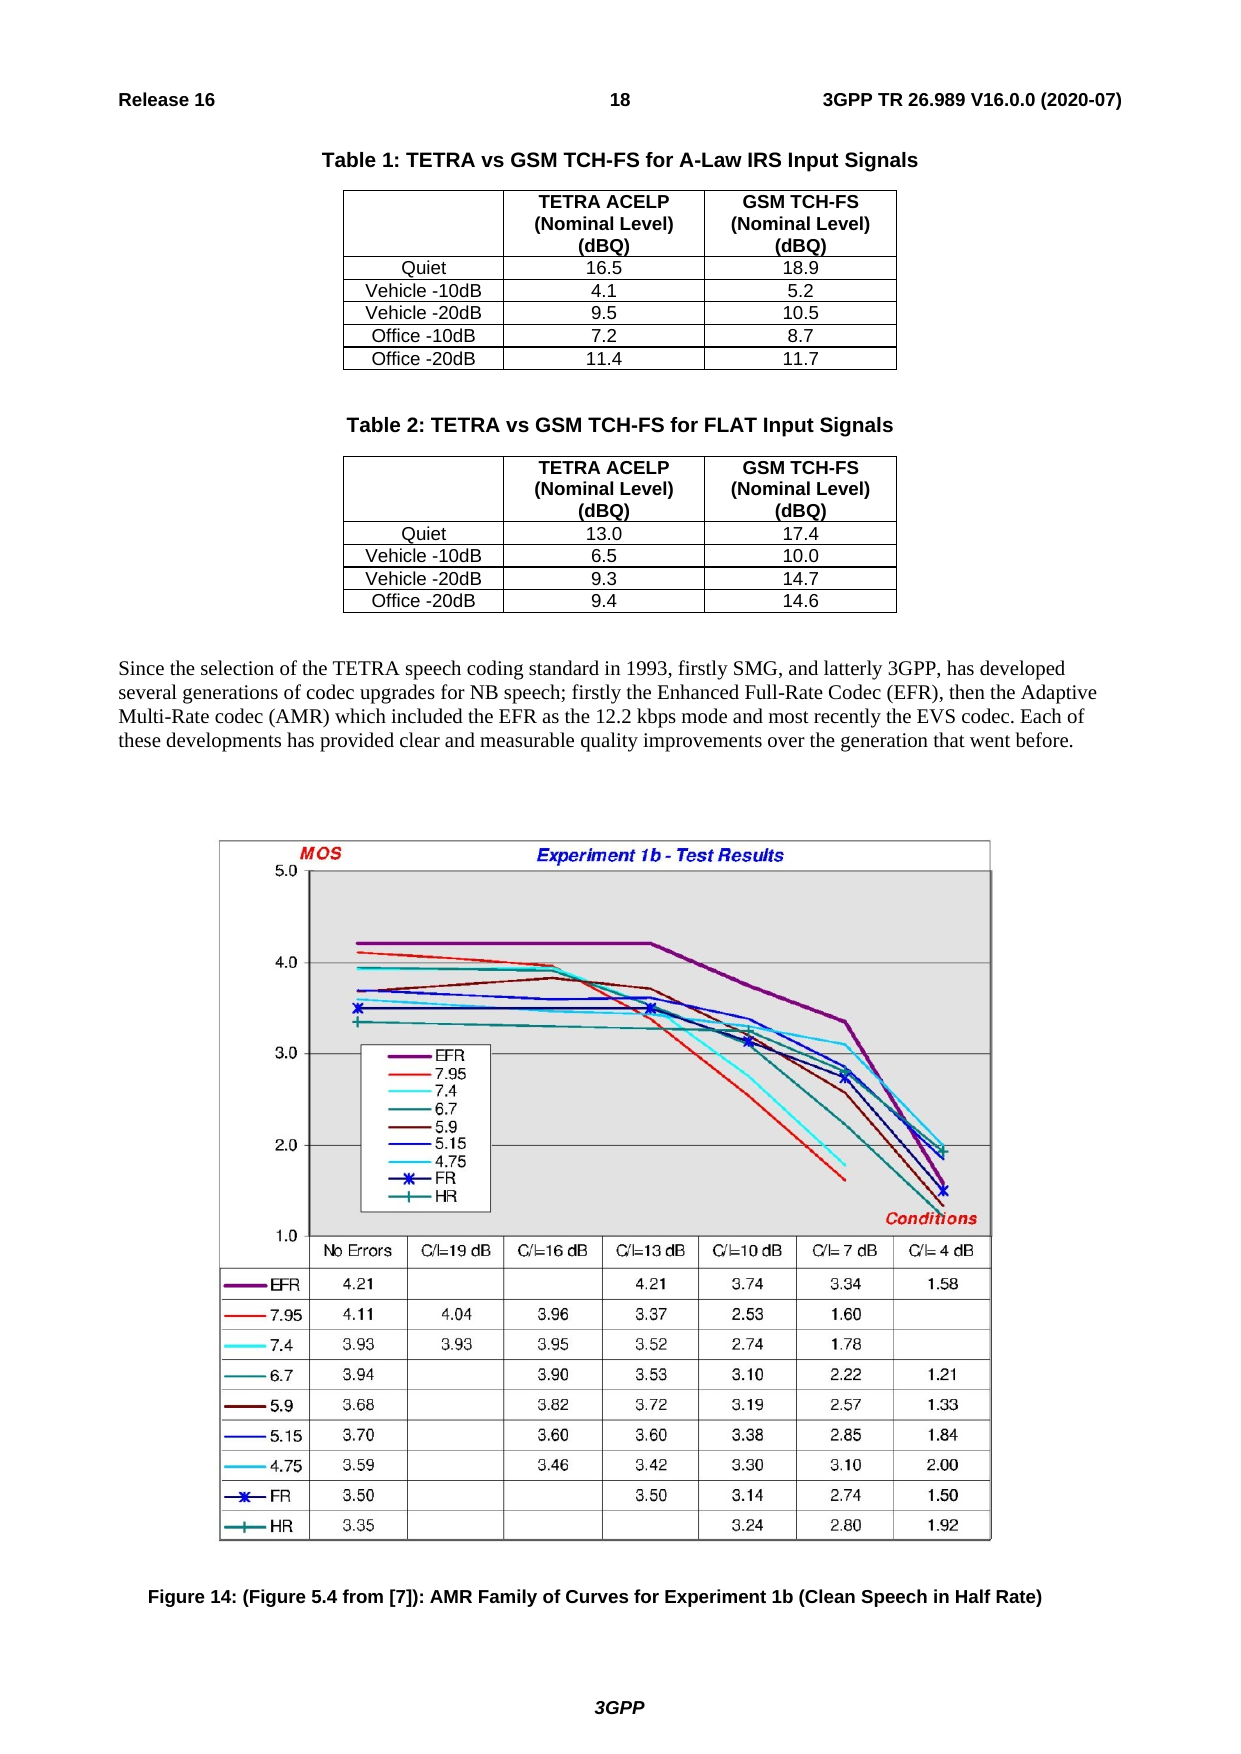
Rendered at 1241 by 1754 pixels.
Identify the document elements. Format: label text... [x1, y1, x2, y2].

table_header GSM TCH-FS (Nominal Level) (dBQ) [705, 191, 896, 256]
table_cell Quiet [344, 257, 503, 278]
table_cell Office -20dB [344, 590, 503, 612]
text Table 1: TETRA vs GSM TCH-FS for A-Law IRS Input Signals [118, 147, 1122, 171]
table_cell 14.7 [705, 568, 896, 589]
table_cell 5.2 [705, 280, 896, 301]
table_cell Office -10dB [344, 325, 503, 346]
table_header TETRA ACELP (Nominal Level) (dBQ) [504, 191, 704, 256]
table_cell Quiet [344, 522, 503, 544]
table_cell 9.4 [504, 590, 704, 612]
table_cell Vehicle -20dB [344, 568, 503, 589]
table_cell 7.2 [504, 325, 704, 346]
table_cell 9.5 [504, 302, 704, 324]
table_cell 10.5 [705, 302, 896, 324]
table_cell 6.5 [504, 545, 704, 566]
table_cell 8.7 [705, 325, 896, 346]
picture [140, 819, 1070, 1546]
table_cell 18.9 [705, 257, 896, 278]
table_cell 4.1 [504, 280, 704, 301]
text Since the selection of the TETRA speech coding standard in 1993, firstly SMG, and latterly 3GPP, has developed several generations of codec upgrades for NB speech; firstly the Enhanced Full-Rate Codec (EFR), then the Adaptive Multi-Rate codec (AMR) which included the EFR as the 12.2 kbps mode and most recently the EVS codec. Each of these developments has provided clear and measurable quality improvements over the generation that went before. [118, 656, 1122, 752]
table_cell Office -20dB [344, 348, 503, 369]
table_cell 11.4 [504, 348, 704, 369]
table_cell 16.5 [504, 257, 704, 278]
table_cell 14.6 [705, 590, 896, 612]
table_header TETRA ACELP (Nominal Level) (dBQ) [504, 457, 704, 521]
table_cell Vehicle -10dB [344, 545, 503, 566]
text Figure 14: (Figure 5.4 from [7]): AMR Family of Curves for Experiment 1b (Clean Speech in Half Rate) [148, 1586, 1122, 1608]
table_header [344, 457, 503, 521]
table_cell Vehicle -20dB [344, 302, 503, 324]
table_cell 10.0 [705, 545, 896, 566]
table_cell 13.0 [504, 522, 704, 544]
table_cell 11.7 [705, 348, 896, 369]
text Table 2: TETRA vs GSM TCH-FS for FLAT Input Signals [118, 413, 1122, 437]
table_header [107, 813, 1104, 1564]
table_cell 17.4 [705, 522, 896, 544]
table_cell 9.3 [504, 568, 704, 589]
table_header GSM TCH-FS (Nominal Level) (dBQ) [705, 457, 896, 521]
table_cell Vehicle -10dB [344, 280, 503, 301]
table_header [344, 191, 503, 256]
